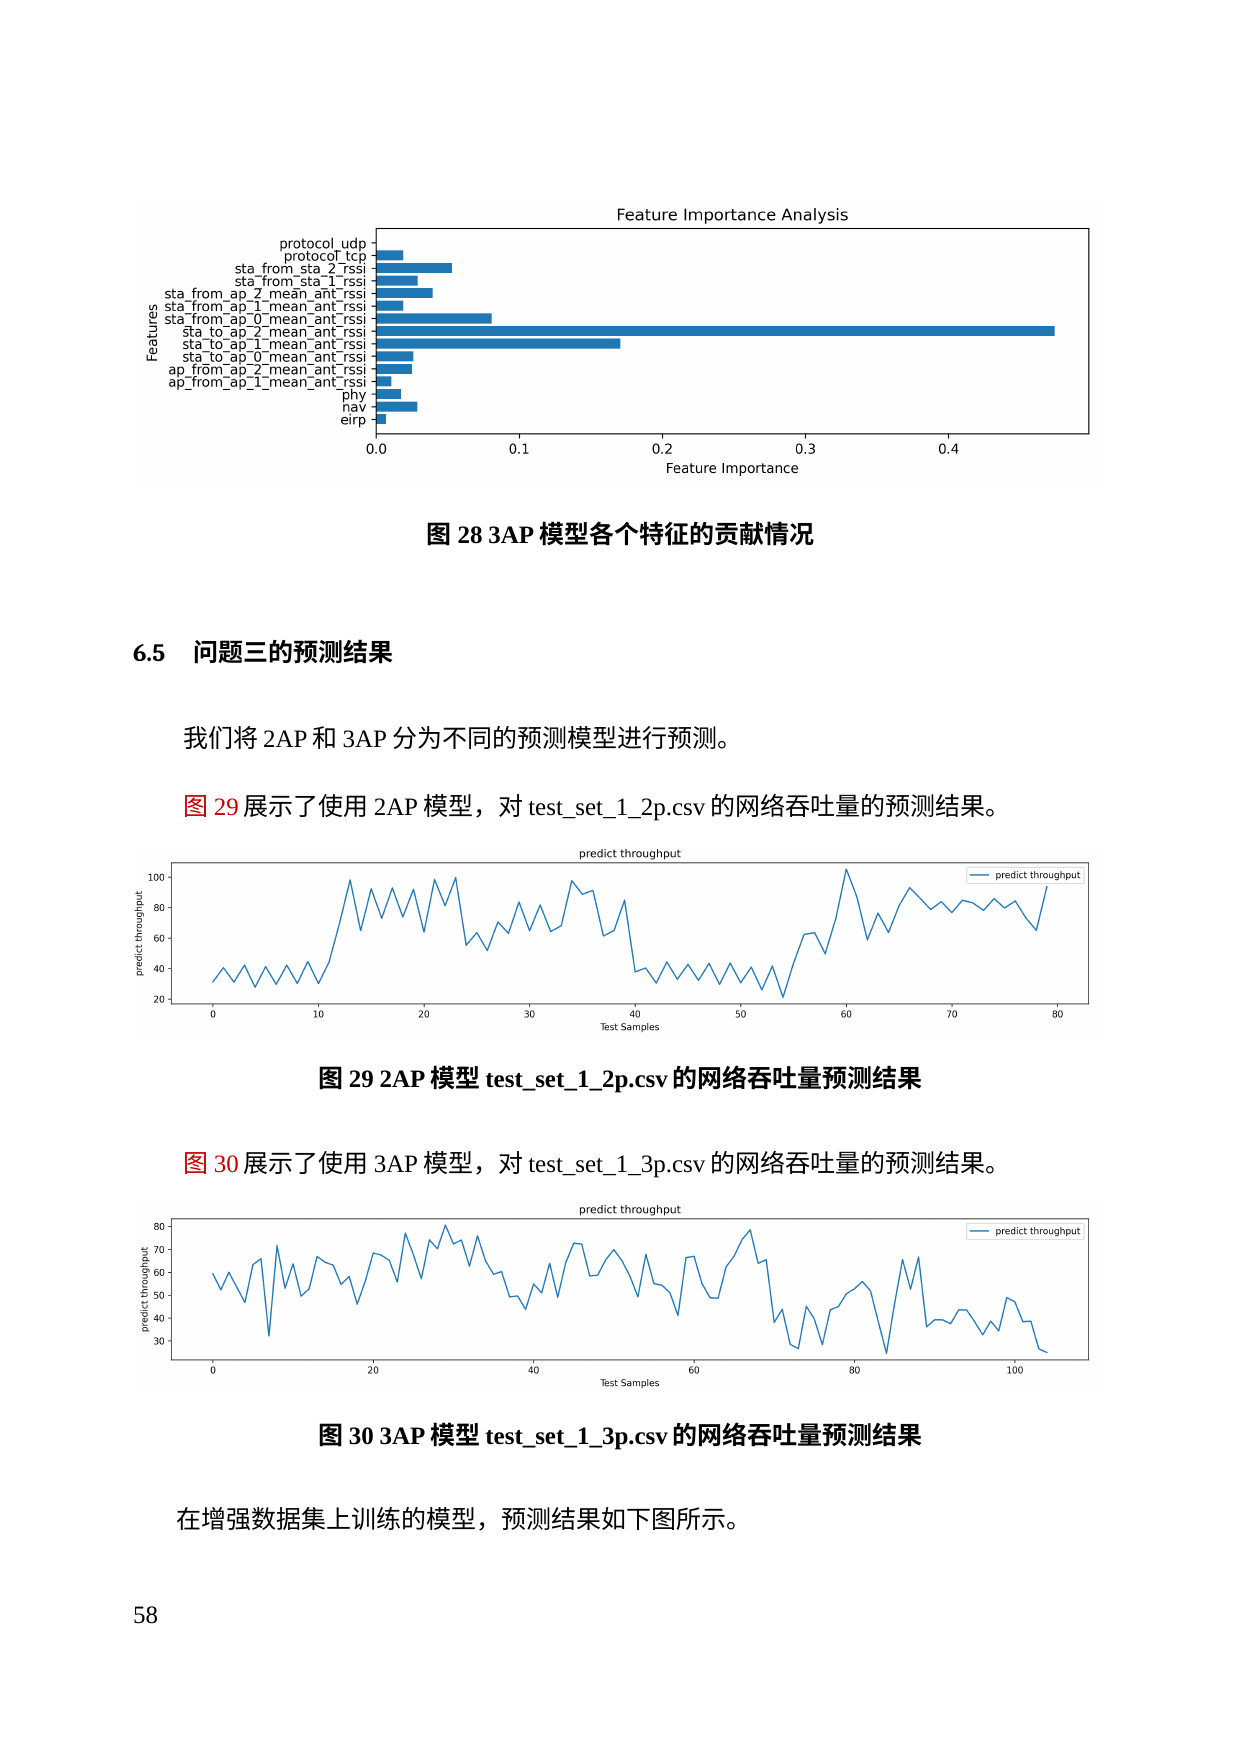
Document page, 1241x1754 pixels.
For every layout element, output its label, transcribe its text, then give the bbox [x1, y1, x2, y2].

picture [132, 843, 1108, 1039]
text 图 28 3AP模型各个特征的贡献情况 [133, 498, 1107, 566]
text 图 29 2AP模型test_set_1_2p.csv的网络吞吐量预测结果 [133, 1043, 1107, 1111]
picture [132, 1200, 1108, 1395]
text 图 30展示了使用3AP模型，对test_set_1_3p.csv的网络吞吐量的预测结果。 [133, 1128, 1107, 1196]
picture [132, 199, 1108, 492]
text 图 29展示了使用2AP模型，对test_set_1_2p.csv的网络吞吐量的预测结果。 [133, 771, 1107, 839]
text 我们将2AP和3AP分为不同的预测模型进行预测。 [133, 703, 1107, 771]
subtitle 问题三的预测结果 [133, 617, 1107, 685]
text 图 30 3AP模型test_set_1_3p.csv的网络吞吐量预测结果 [133, 1399, 1107, 1467]
text 在增强数据集上训练的模型，预测结果如下图所示。 [133, 1484, 1107, 1552]
